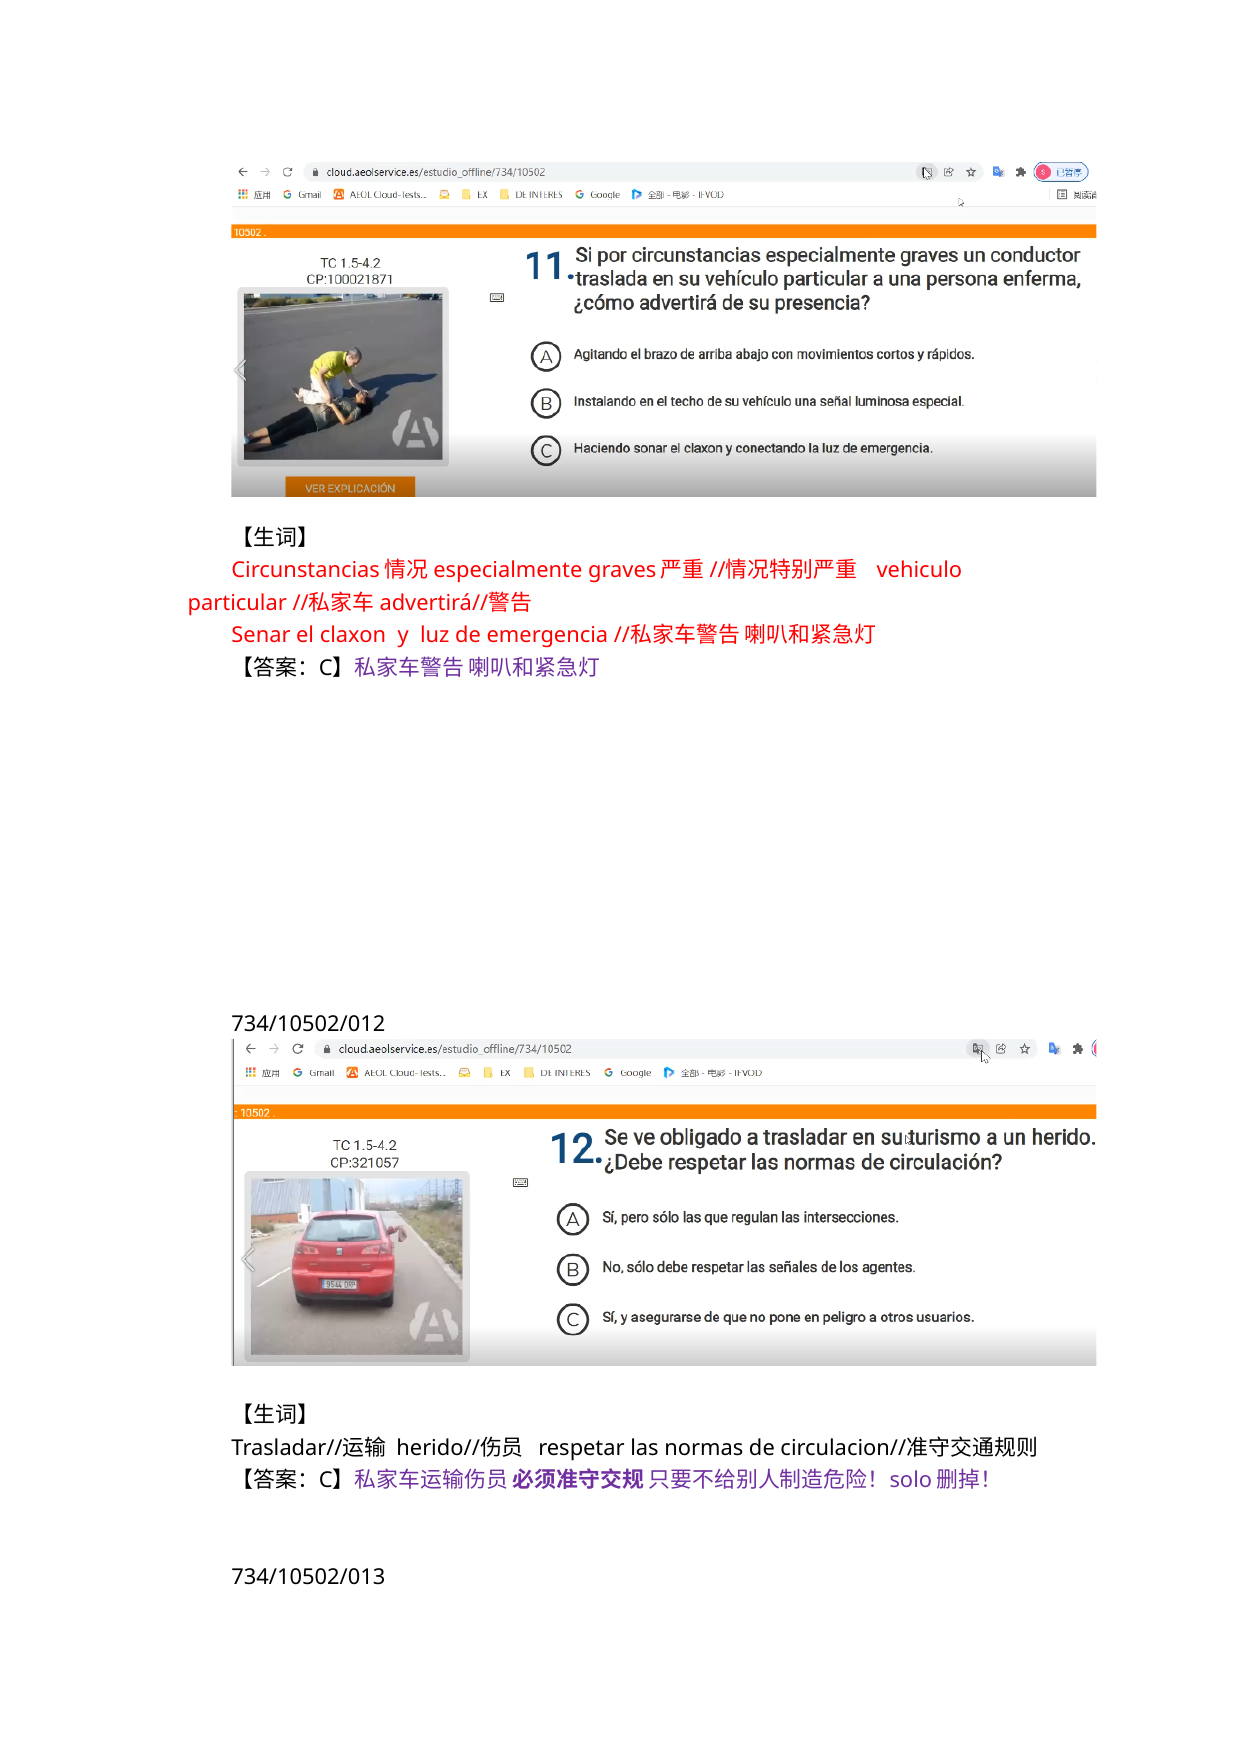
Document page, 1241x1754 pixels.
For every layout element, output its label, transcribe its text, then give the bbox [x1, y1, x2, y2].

picture [231, 1039, 1097, 1366]
text 【生词】 [187, 519, 1053, 552]
text 【答案：C】私家车运输伤员 必须准守交规 只要不给别人制造危险！solo删掉！ [187, 1462, 1053, 1494]
text Senar el claxon y luz de emergencia //私家车警告 喇叭和紧急灯 [187, 617, 1053, 649]
text 734/10502/012 [187, 1007, 1053, 1039]
picture [231, 162, 1097, 497]
text 734/10502/013 [187, 1559, 1053, 1592]
text Circunstancias情况 especialmente graves严重 //情况特别严重 vehiculo particular //私家车 advertirá//警告 [187, 552, 1053, 617]
text Trasladar//运输 herido//伤员 respetar las normas de circulacion//准守交通规则 [187, 1429, 1053, 1462]
text 【答案：C】私家车警告 喇叭和紧急灯 [187, 649, 1053, 682]
text 【生词】 [187, 1397, 1053, 1429]
